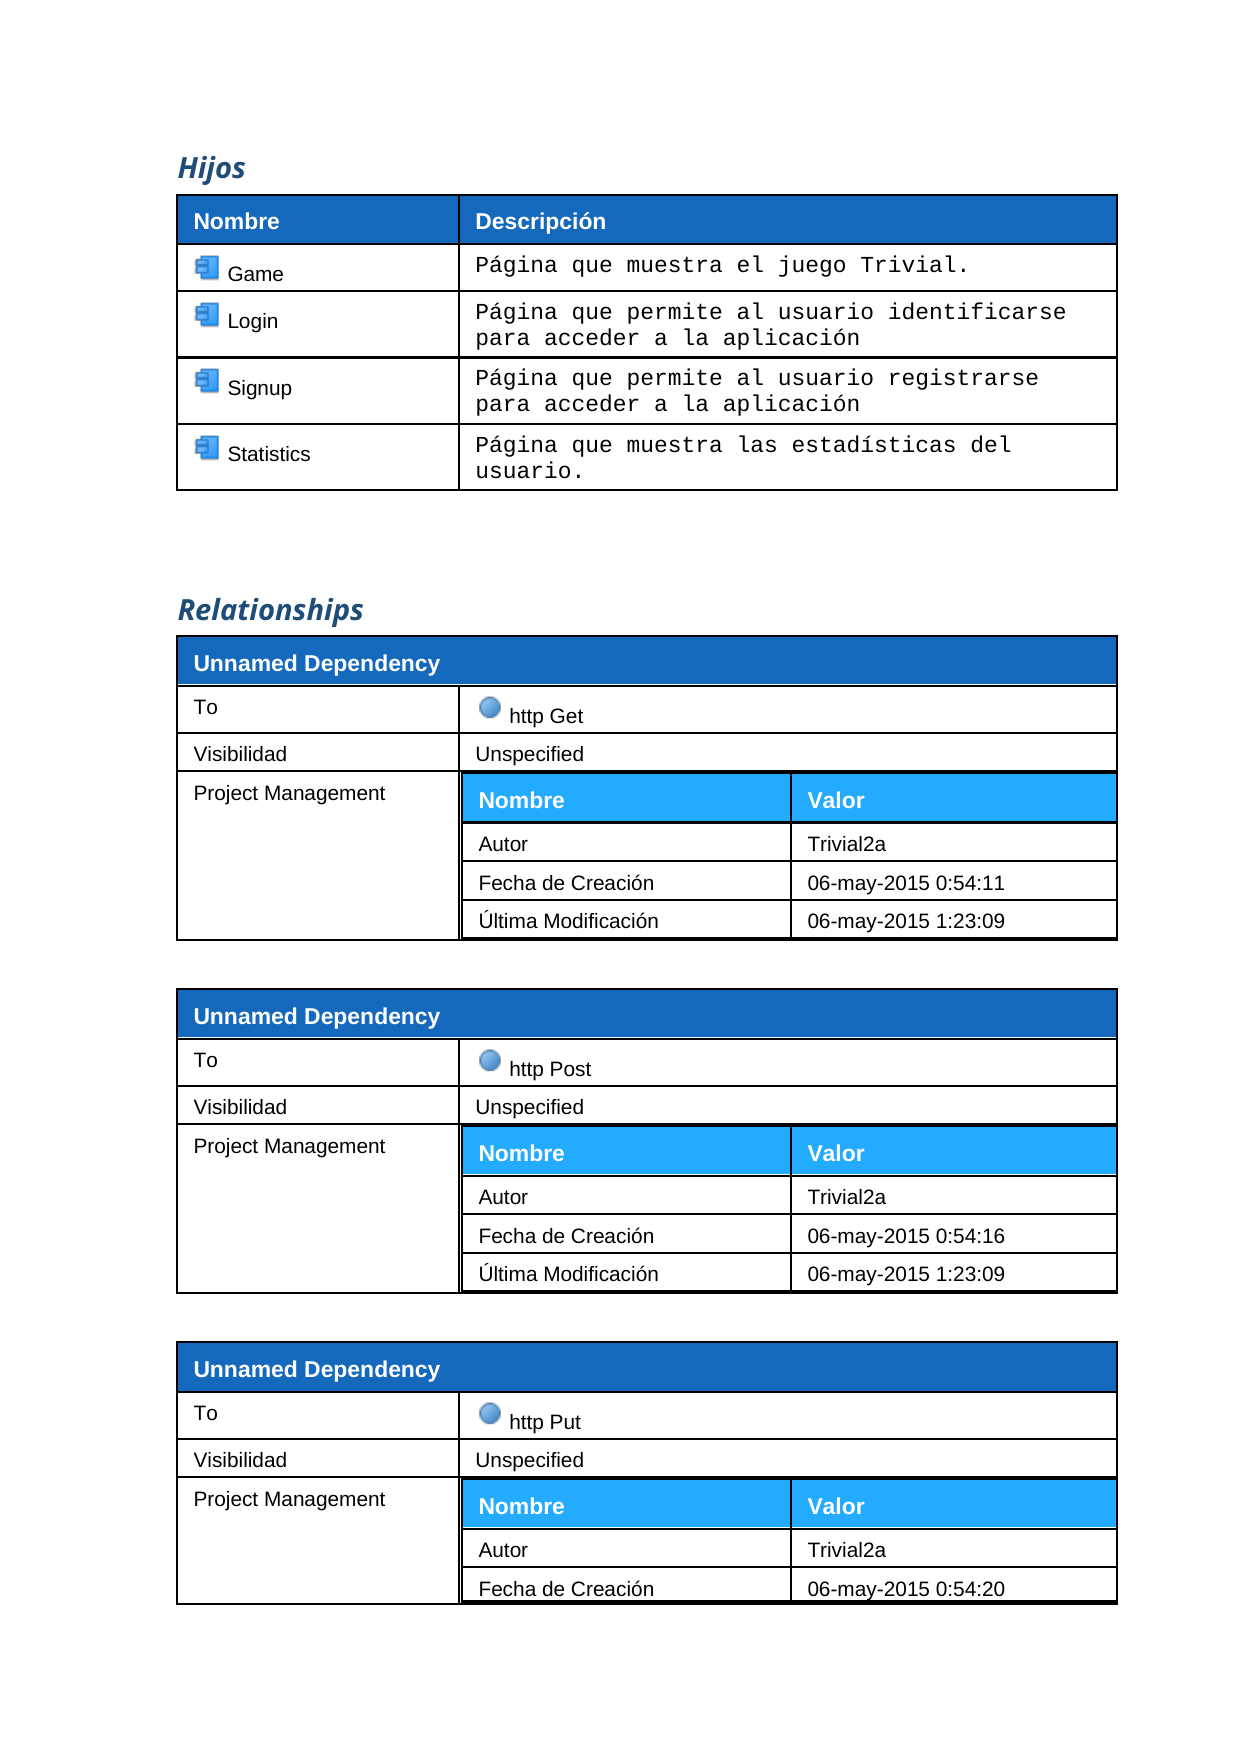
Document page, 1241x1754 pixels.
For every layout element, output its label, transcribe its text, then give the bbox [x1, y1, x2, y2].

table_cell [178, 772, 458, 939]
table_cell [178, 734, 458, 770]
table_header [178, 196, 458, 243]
picture [475, 695, 504, 723]
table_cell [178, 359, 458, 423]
picture [193, 433, 222, 462]
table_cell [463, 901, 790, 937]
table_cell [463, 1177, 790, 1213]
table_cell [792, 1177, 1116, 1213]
picture [475, 1047, 504, 1076]
picture [475, 1401, 504, 1429]
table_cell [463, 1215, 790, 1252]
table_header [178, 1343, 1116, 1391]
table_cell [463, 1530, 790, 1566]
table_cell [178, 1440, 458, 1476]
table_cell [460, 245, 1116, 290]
subtitle Relationships [177, 589, 1063, 629]
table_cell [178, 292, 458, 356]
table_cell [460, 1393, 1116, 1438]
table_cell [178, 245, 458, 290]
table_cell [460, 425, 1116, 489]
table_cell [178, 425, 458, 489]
picture [193, 366, 222, 395]
subtitle Hijos [177, 148, 1063, 187]
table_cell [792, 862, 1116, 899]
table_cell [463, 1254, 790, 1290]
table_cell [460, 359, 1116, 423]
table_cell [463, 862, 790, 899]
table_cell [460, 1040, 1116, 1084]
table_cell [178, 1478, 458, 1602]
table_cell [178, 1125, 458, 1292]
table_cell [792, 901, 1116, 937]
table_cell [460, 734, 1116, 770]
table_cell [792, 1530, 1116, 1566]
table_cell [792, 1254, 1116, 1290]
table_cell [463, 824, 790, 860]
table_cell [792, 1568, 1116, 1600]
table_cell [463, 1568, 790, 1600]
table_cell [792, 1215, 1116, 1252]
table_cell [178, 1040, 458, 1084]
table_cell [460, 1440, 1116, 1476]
picture [193, 253, 222, 282]
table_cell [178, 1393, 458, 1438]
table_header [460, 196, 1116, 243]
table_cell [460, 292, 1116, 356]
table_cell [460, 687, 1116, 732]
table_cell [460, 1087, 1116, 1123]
picture [193, 300, 222, 329]
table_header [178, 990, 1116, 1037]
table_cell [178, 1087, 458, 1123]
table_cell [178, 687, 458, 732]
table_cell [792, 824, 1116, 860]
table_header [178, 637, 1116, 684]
